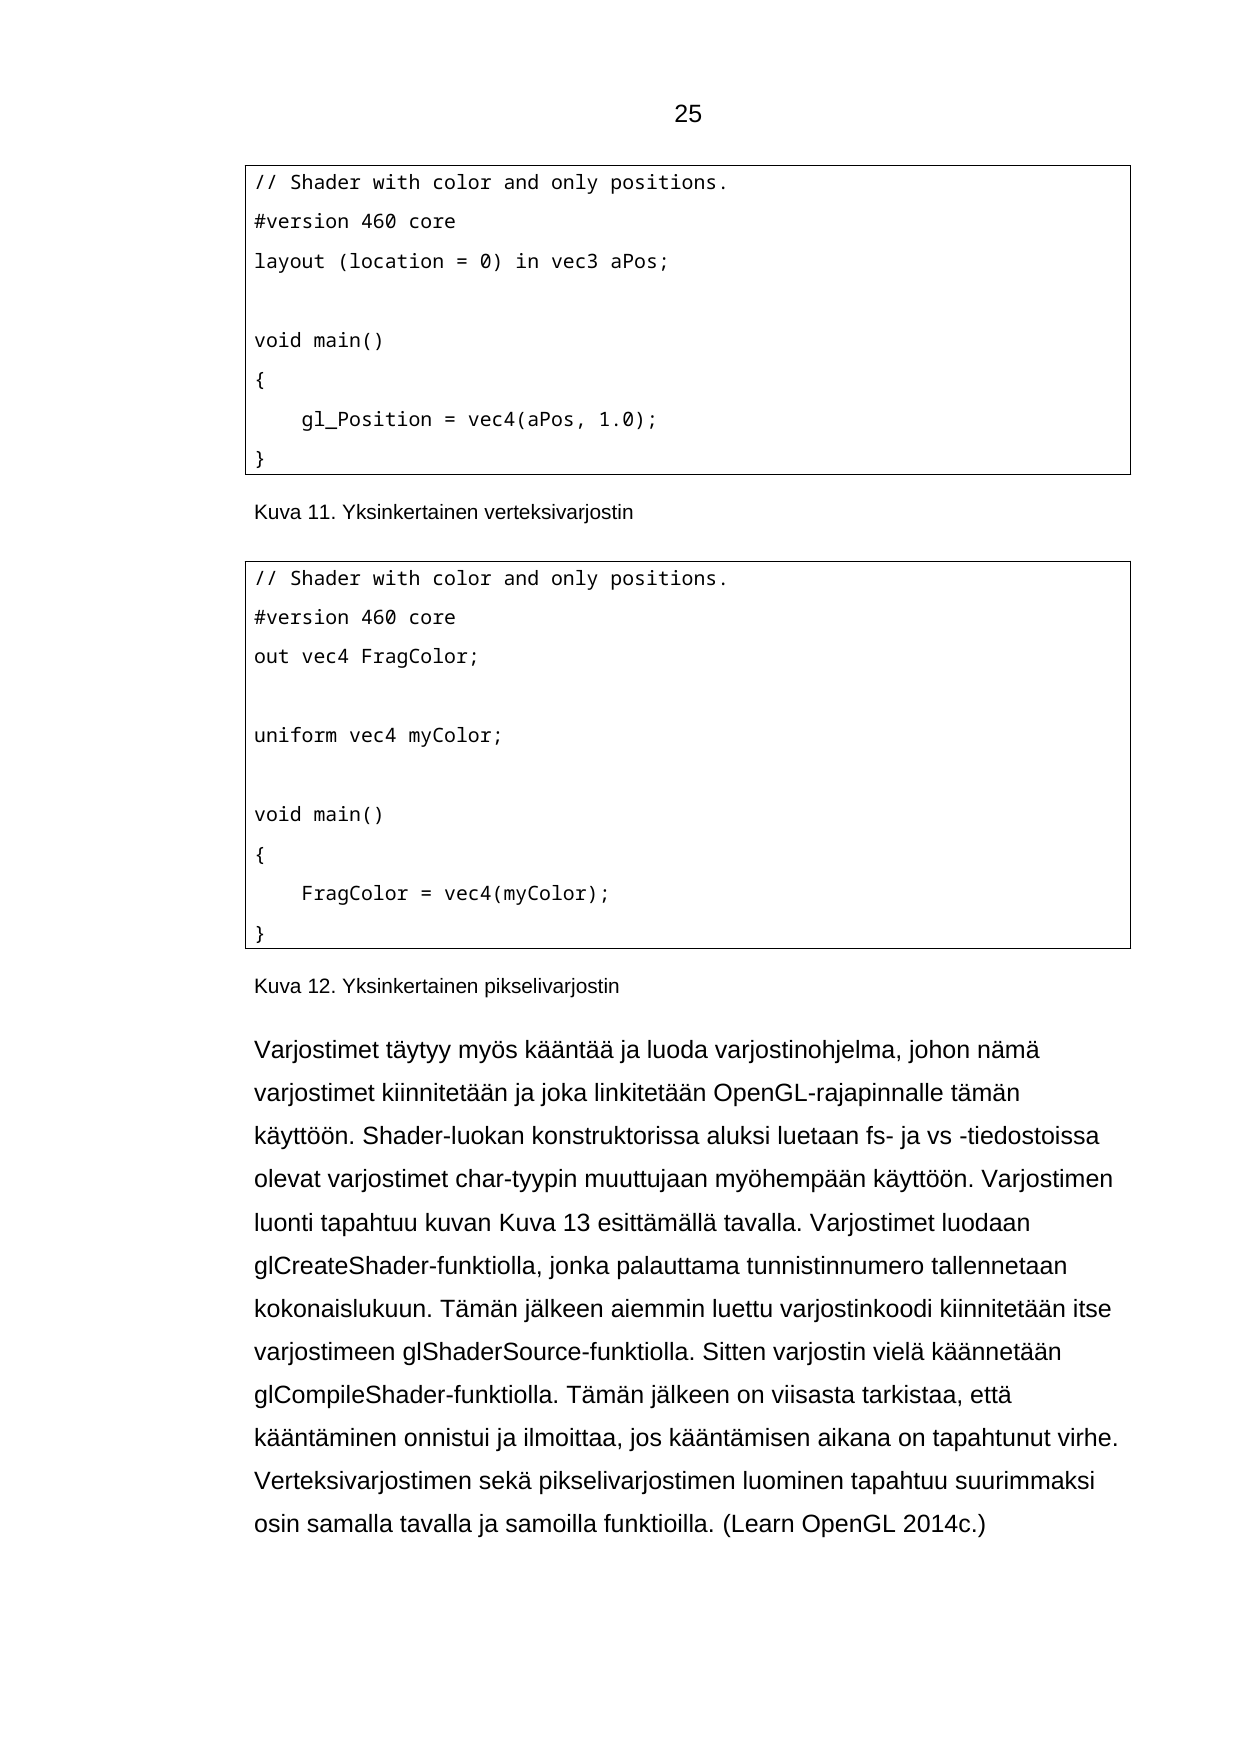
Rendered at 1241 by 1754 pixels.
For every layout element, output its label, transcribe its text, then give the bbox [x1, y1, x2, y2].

text #version 460 core [246, 600, 1130, 630]
text out vec4 FragColor; [246, 639, 1130, 670]
text Kuva 12. Yksinkertainen pikselivarjostin [254, 974, 1122, 998]
text void main() [246, 323, 1130, 353]
text uniform vec4 myColor; [246, 718, 1130, 749]
text void main() [246, 797, 1130, 828]
text } [246, 916, 1130, 948]
text { [246, 362, 1130, 393]
text layout (location = 0) in vec3 aPos; [246, 244, 1130, 274]
text Kuva 11. Yksinkertainen verteksivarjostin [254, 500, 1122, 524]
text gl_Position = vec4(aPos, 1.0); [246, 402, 1130, 432]
text // Shader with color and only positions. [246, 166, 1130, 195]
text } [246, 441, 1130, 474]
text #version 460 core [246, 204, 1130, 235]
text { [246, 837, 1130, 867]
text // Shader with color and only positions. [246, 562, 1130, 591]
text FragColor = vec4(myColor); [246, 876, 1130, 907]
